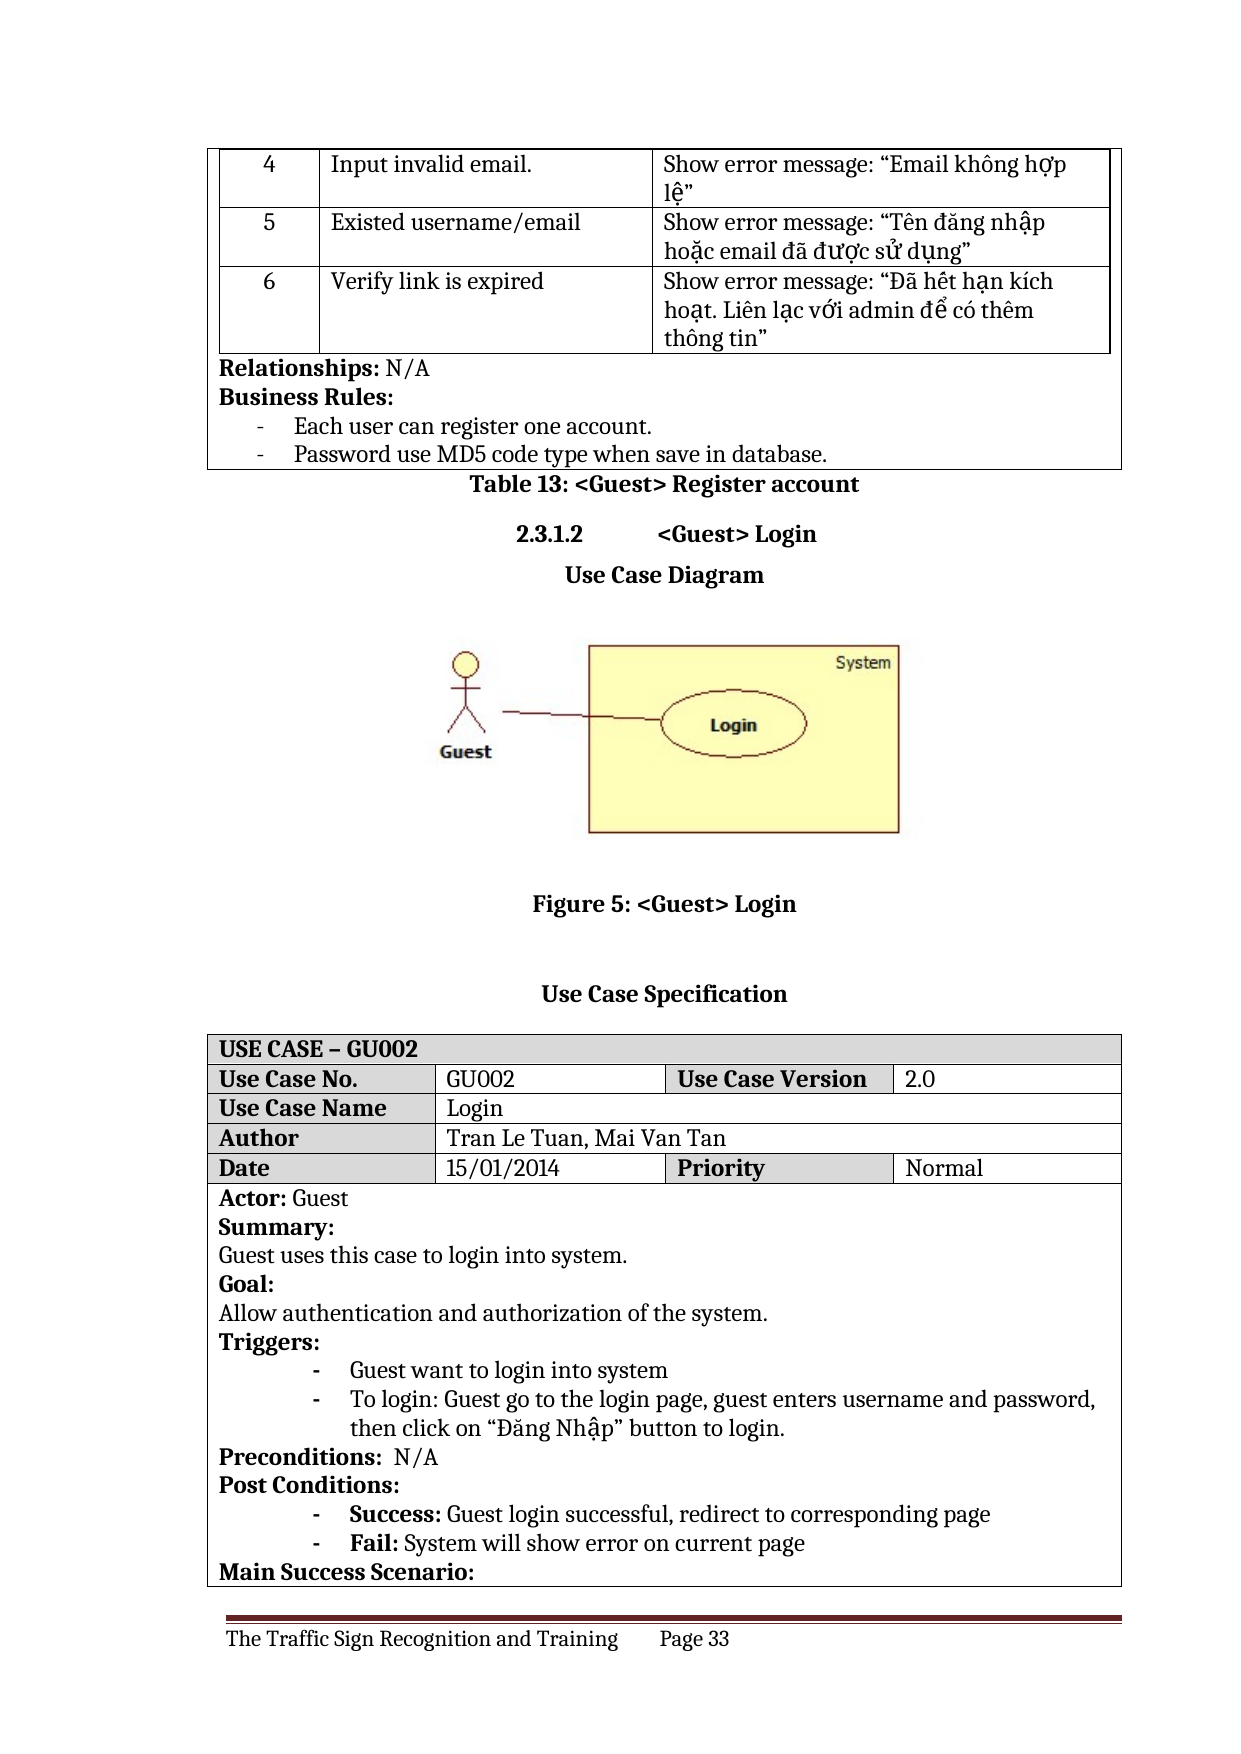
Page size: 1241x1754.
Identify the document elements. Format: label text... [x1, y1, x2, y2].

table_cell 15/01/2014 [436, 1154, 665, 1183]
table_cell Tran Le Tuan, Mai Van Tan [436, 1124, 1121, 1153]
text Table 13: <Guest> Register account [207, 470, 1122, 499]
table_cell Author [208, 1124, 435, 1153]
table_cell Use Case No. [208, 1065, 435, 1093]
table_cell Use Case Name [208, 1094, 435, 1123]
table_cell Login [436, 1094, 1121, 1123]
subtitle Use Case Diagram [207, 561, 1122, 590]
table_header USE CASE – GU002 [208, 1035, 1121, 1063]
table_cell Date [208, 1154, 435, 1183]
table_cell Normal [894, 1154, 1121, 1183]
subtitle <Guest> Login [516, 520, 1122, 548]
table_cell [208, 149, 1121, 469]
table_cell 2.0 [894, 1065, 1121, 1093]
text Figure 5: <Guest> Login [207, 889, 1122, 918]
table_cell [208, 1184, 1121, 1586]
table_cell Priority [666, 1154, 893, 1183]
picture [398, 615, 931, 865]
table_cell Use Case Version [666, 1065, 893, 1093]
subtitle Use Case Specification [207, 980, 1122, 1008]
table_cell GU002 [436, 1065, 665, 1093]
